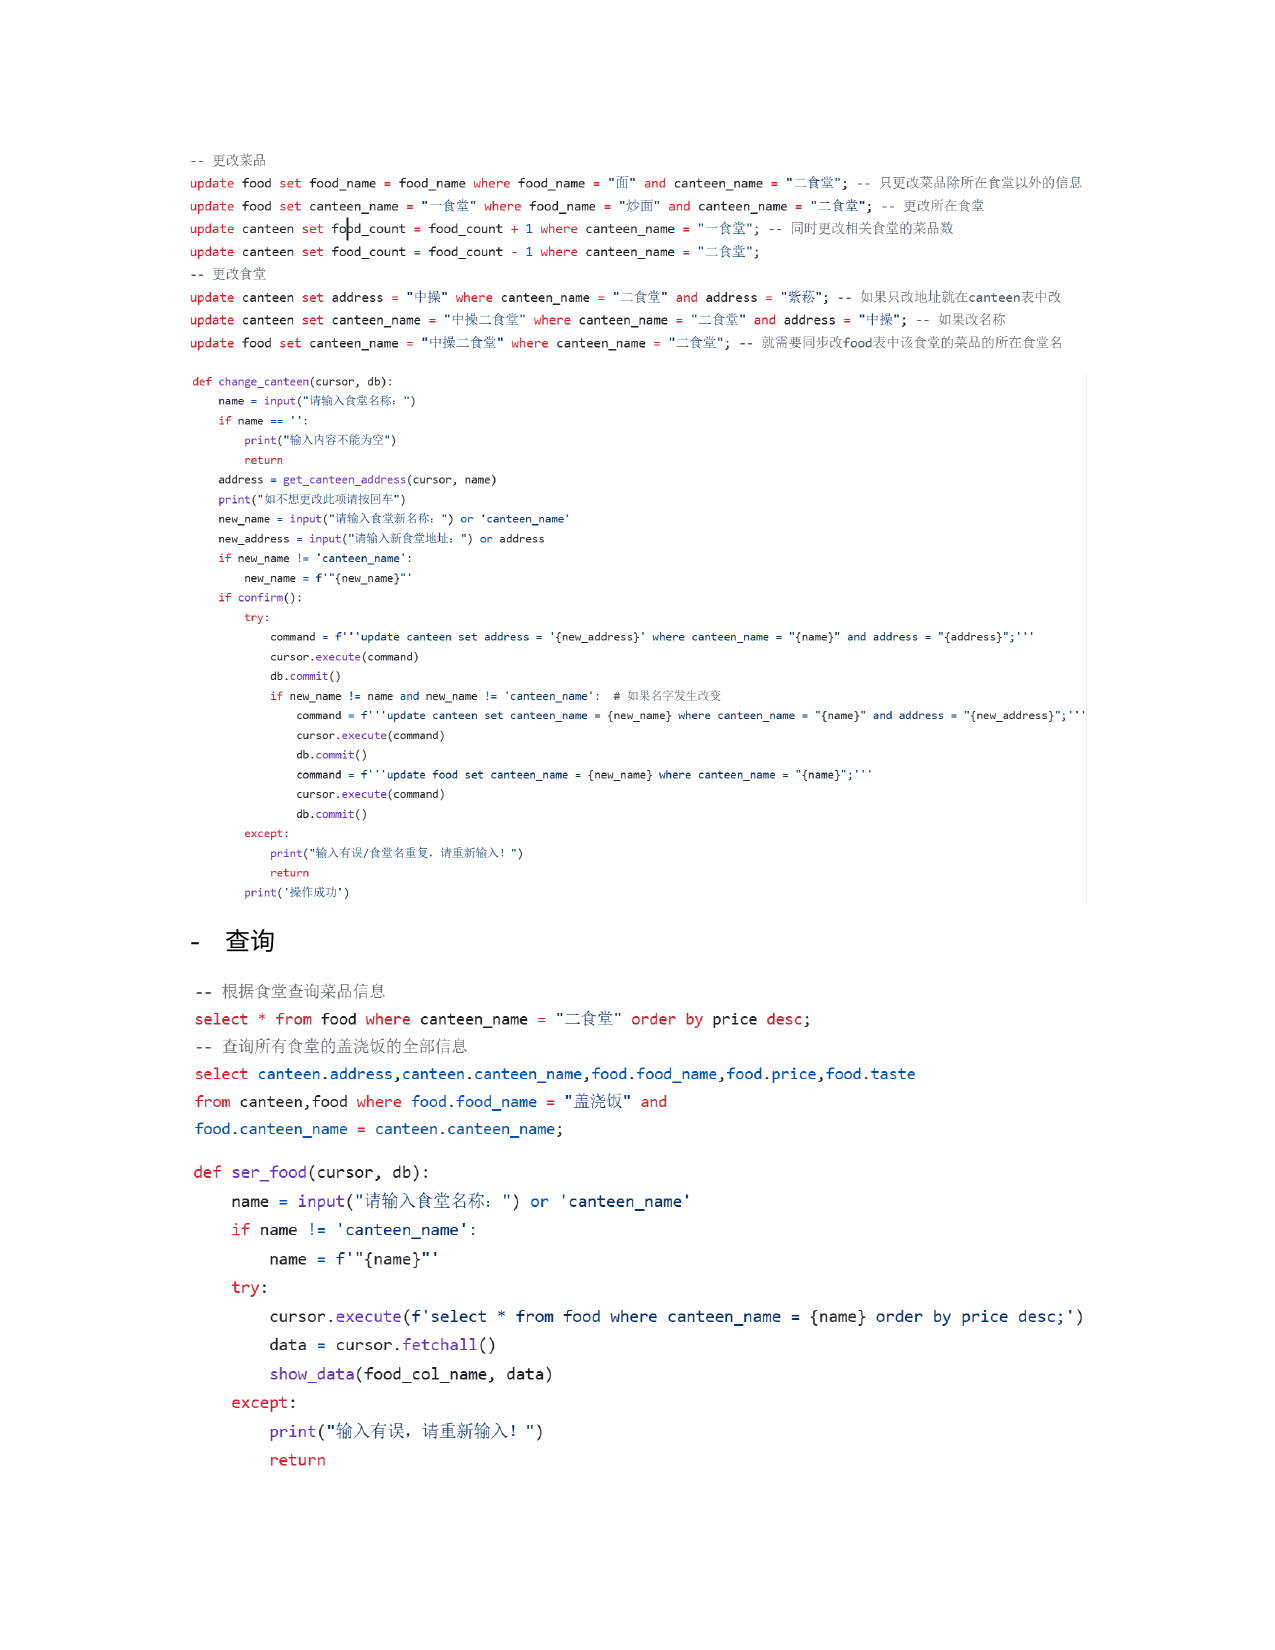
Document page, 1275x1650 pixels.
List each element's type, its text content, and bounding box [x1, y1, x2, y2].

picture [187, 976, 920, 1144]
picture [187, 373, 1088, 903]
list 查询 [187, 921, 1087, 957]
picture [187, 150, 1088, 355]
picture [187, 1162, 1088, 1472]
